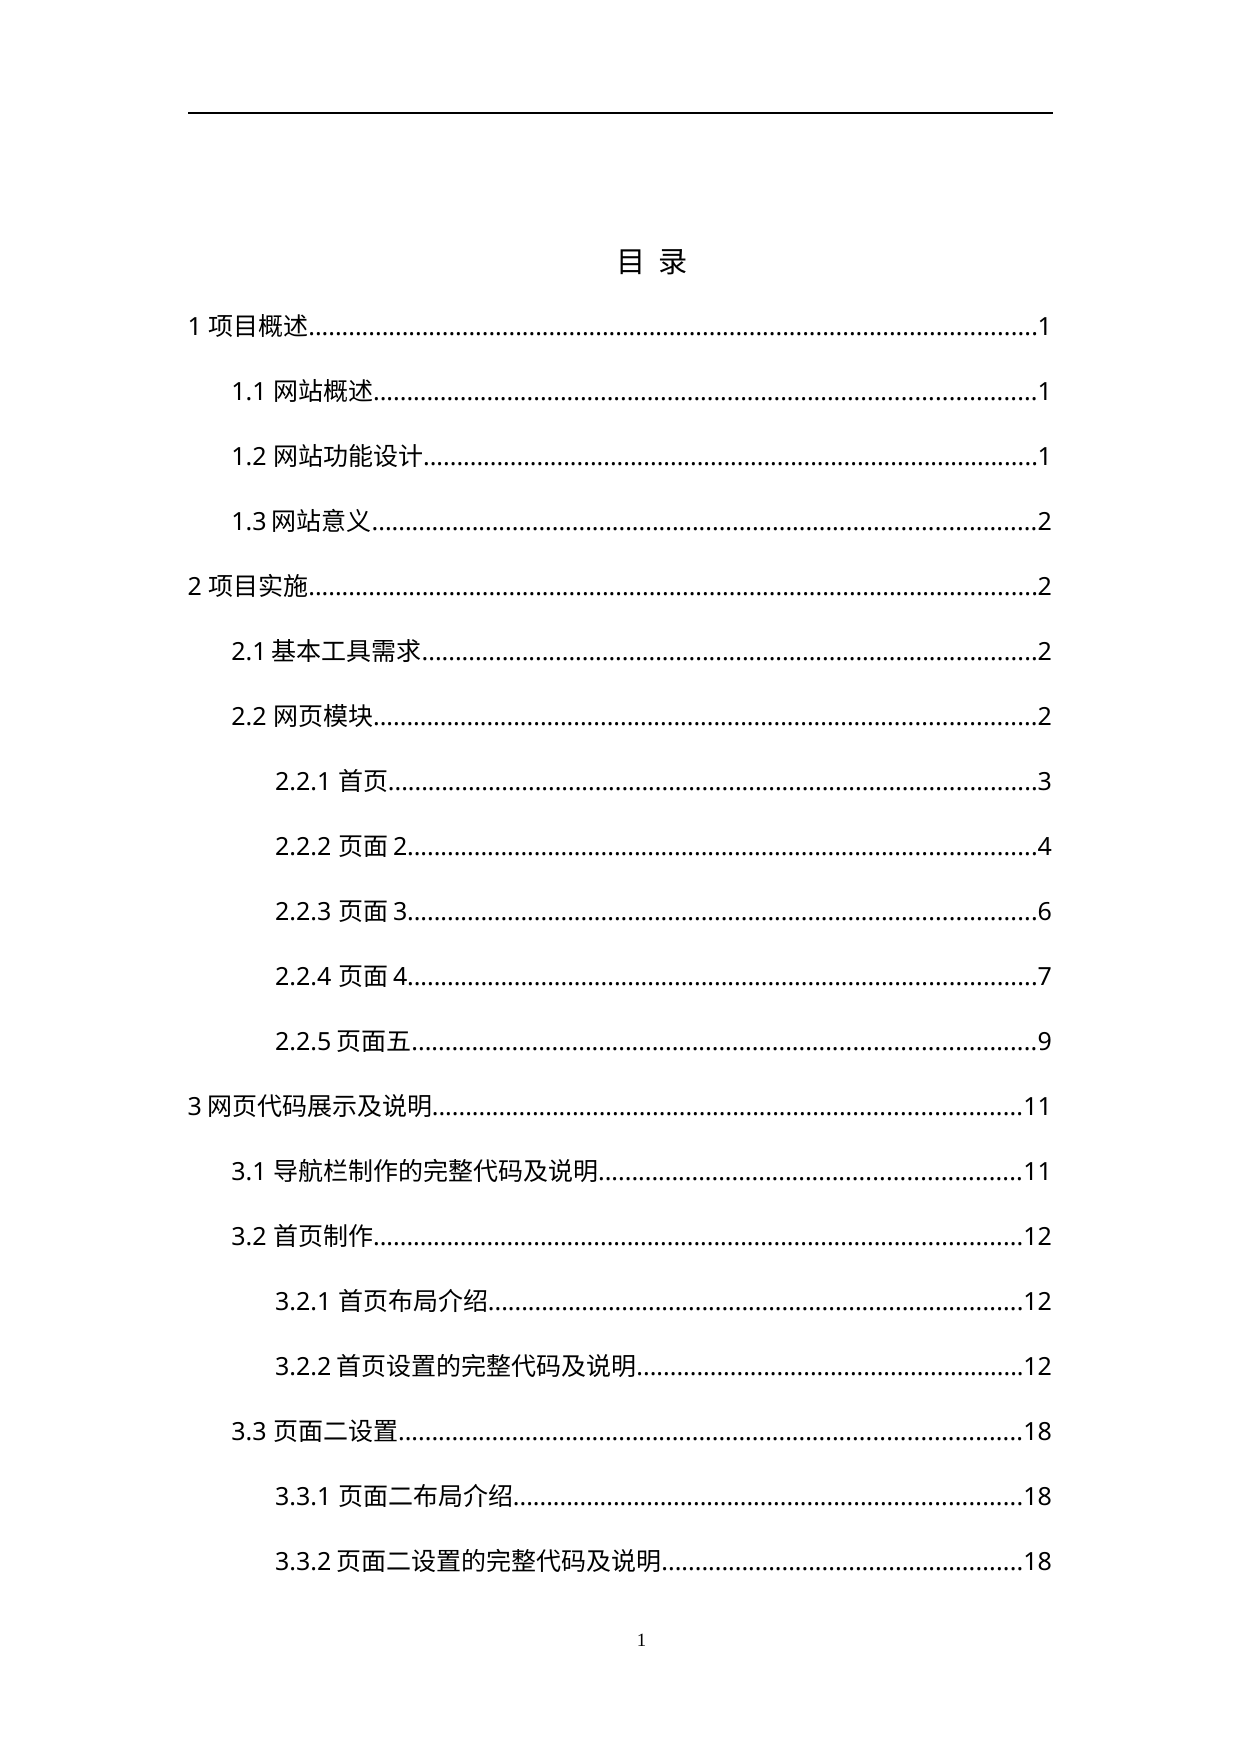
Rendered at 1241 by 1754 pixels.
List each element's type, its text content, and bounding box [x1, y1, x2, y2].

text 目 录 [187, 227, 1053, 292]
text 2.2.4 页面4 7 [275, 942, 1053, 1007]
text 3.1 导航栏制作的完整代码及说明 11 [231, 1137, 1053, 1202]
text 3.3.2页面二设置的完整代码及说明 18 [275, 1527, 1053, 1592]
text 3.2 首页制作 12 [231, 1202, 1053, 1267]
text 1 项目概述 1 [187, 292, 1053, 357]
text 1.2 网站功能设计 1 [231, 422, 1053, 487]
text 2.2.5页面五 9 [275, 1007, 1053, 1072]
text 2.2.2 页面2 4 [275, 812, 1053, 877]
text 3.3.1 页面二布局介绍 18 [275, 1462, 1053, 1527]
text 2 项目实施 2 [187, 552, 1053, 617]
text 2.1基本工具需求 2 [231, 617, 1053, 682]
text 3网页代码展示及说明 11 [187, 1072, 1053, 1137]
text 2.2.3 页面3 6 [275, 877, 1053, 942]
text 1.3网站意义 2 [231, 487, 1053, 552]
text 3.2.2首页设置的完整代码及说明 12 [275, 1332, 1053, 1397]
text 2.2.1 首页 3 [275, 747, 1053, 812]
text 1.1 网站概述 1 [231, 357, 1053, 422]
text 3.2.1 首页布局介绍 12 [275, 1267, 1053, 1332]
text 3.3 页面二设置 18 [231, 1397, 1053, 1462]
text 2.2 网页模块 2 [231, 682, 1053, 747]
